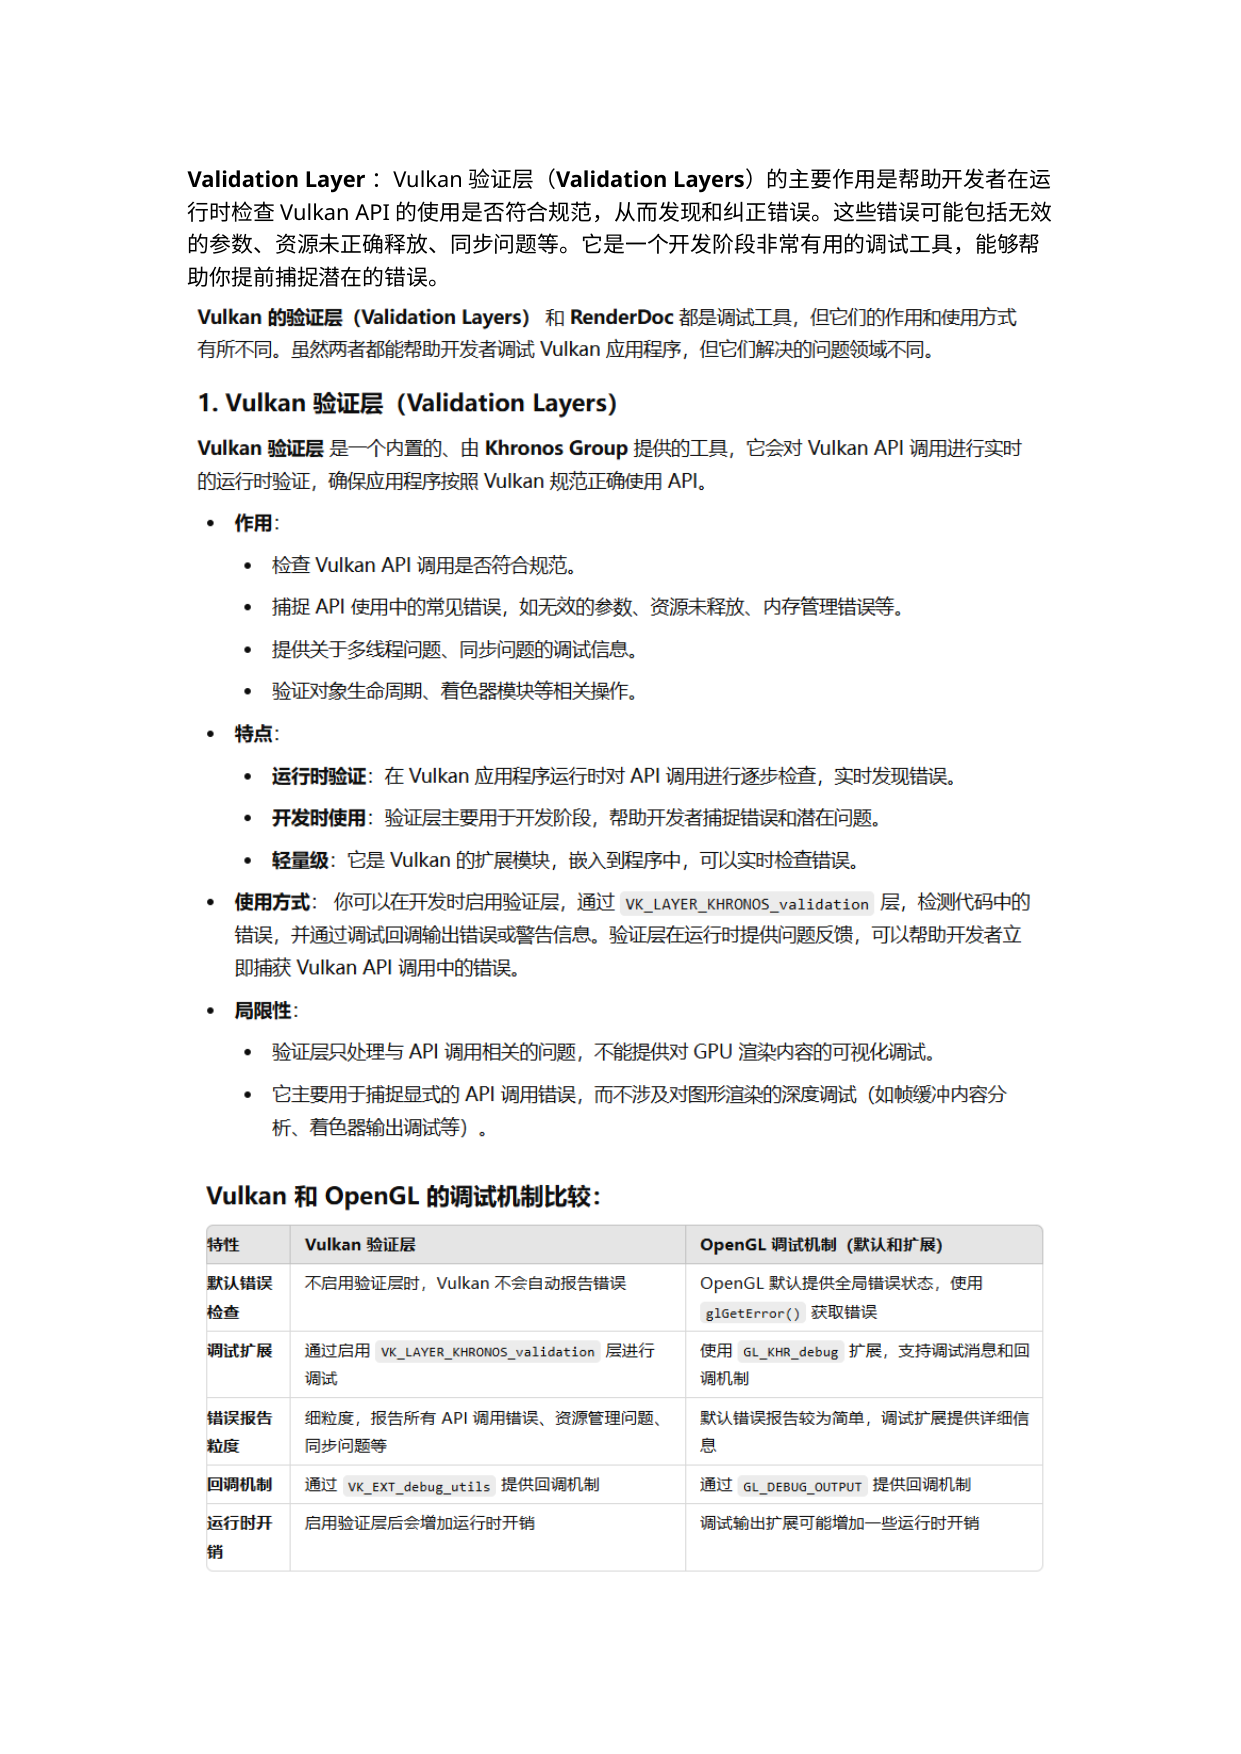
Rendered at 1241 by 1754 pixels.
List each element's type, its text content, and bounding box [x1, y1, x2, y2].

text Validation Layer ：Vulkan 验证层（Validation Layers）的主要作用是帮助开发者在运行时检查 Vulkan API 的使用是否符合规范，从而发现和纠正错误。这些错误可能包括无效的参数、资源未正确释放、同步问题等。它是一个开发阶段非常有用的调试工具，能够帮助你提前捕捉潜在的错误。 [187, 162, 1053, 292]
picture [187, 292, 1053, 1149]
picture [187, 1169, 1053, 1577]
